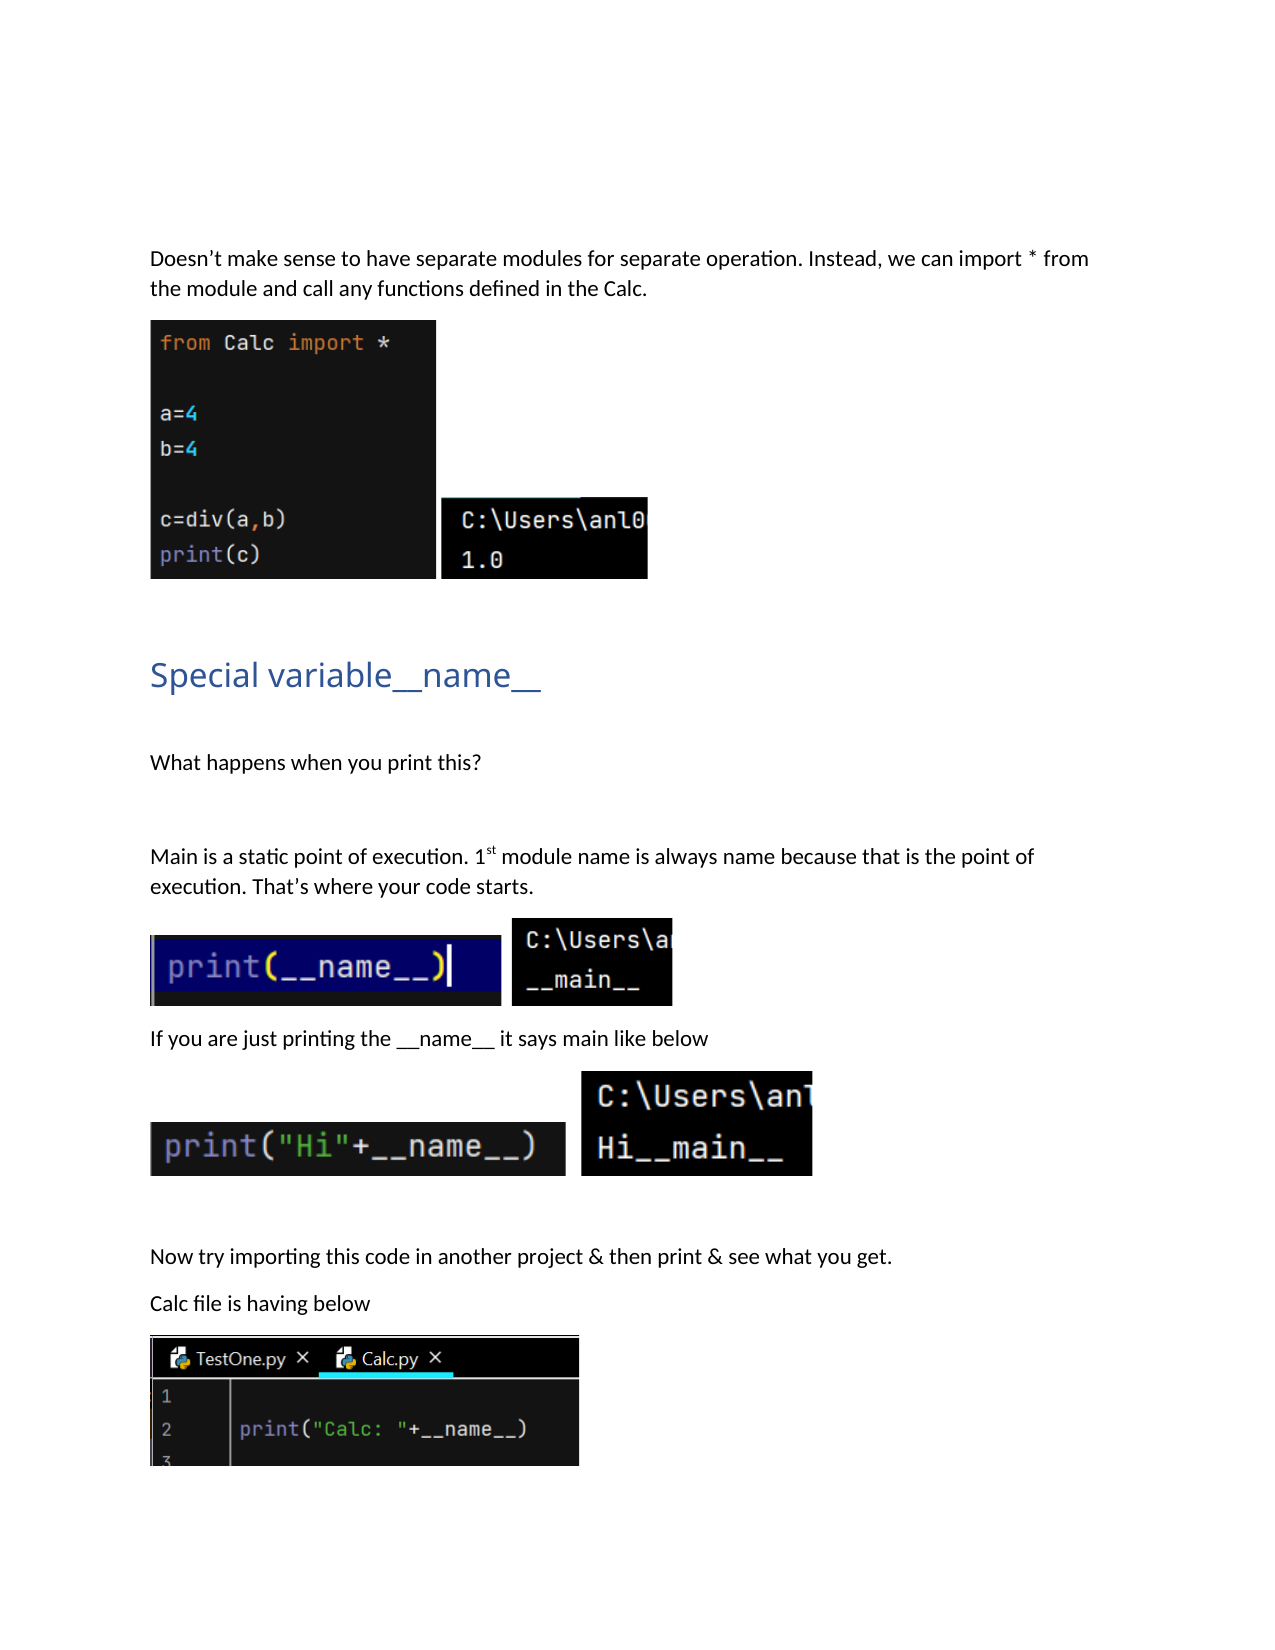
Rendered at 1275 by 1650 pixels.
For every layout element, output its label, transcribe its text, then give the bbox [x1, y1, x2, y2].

subtitle Special variable__name__ [150, 652, 1125, 698]
text Doesn’t make sense to have separate modules for separate operation. Instead, we can import * from the module and call any functions defined in the Calc. [150, 244, 1125, 302]
picture [150, 935, 502, 1006]
text Calc file is having below [150, 1289, 1125, 1317]
text Now try importing this code in another project & then print & see what you get. [150, 1242, 1125, 1270]
picture [150, 1335, 580, 1466]
picture [441, 497, 648, 579]
picture [581, 1071, 813, 1176]
picture [150, 1122, 566, 1176]
picture [150, 320, 437, 579]
picture [511, 918, 673, 1006]
text Main is a static point of execution. 1st module name is always name because that is the point of execution. That’s where your code starts. [150, 842, 1125, 900]
text What happens when you print this? [150, 748, 1125, 776]
text If you are just printing the __name__ it says main like below [150, 1024, 1125, 1052]
